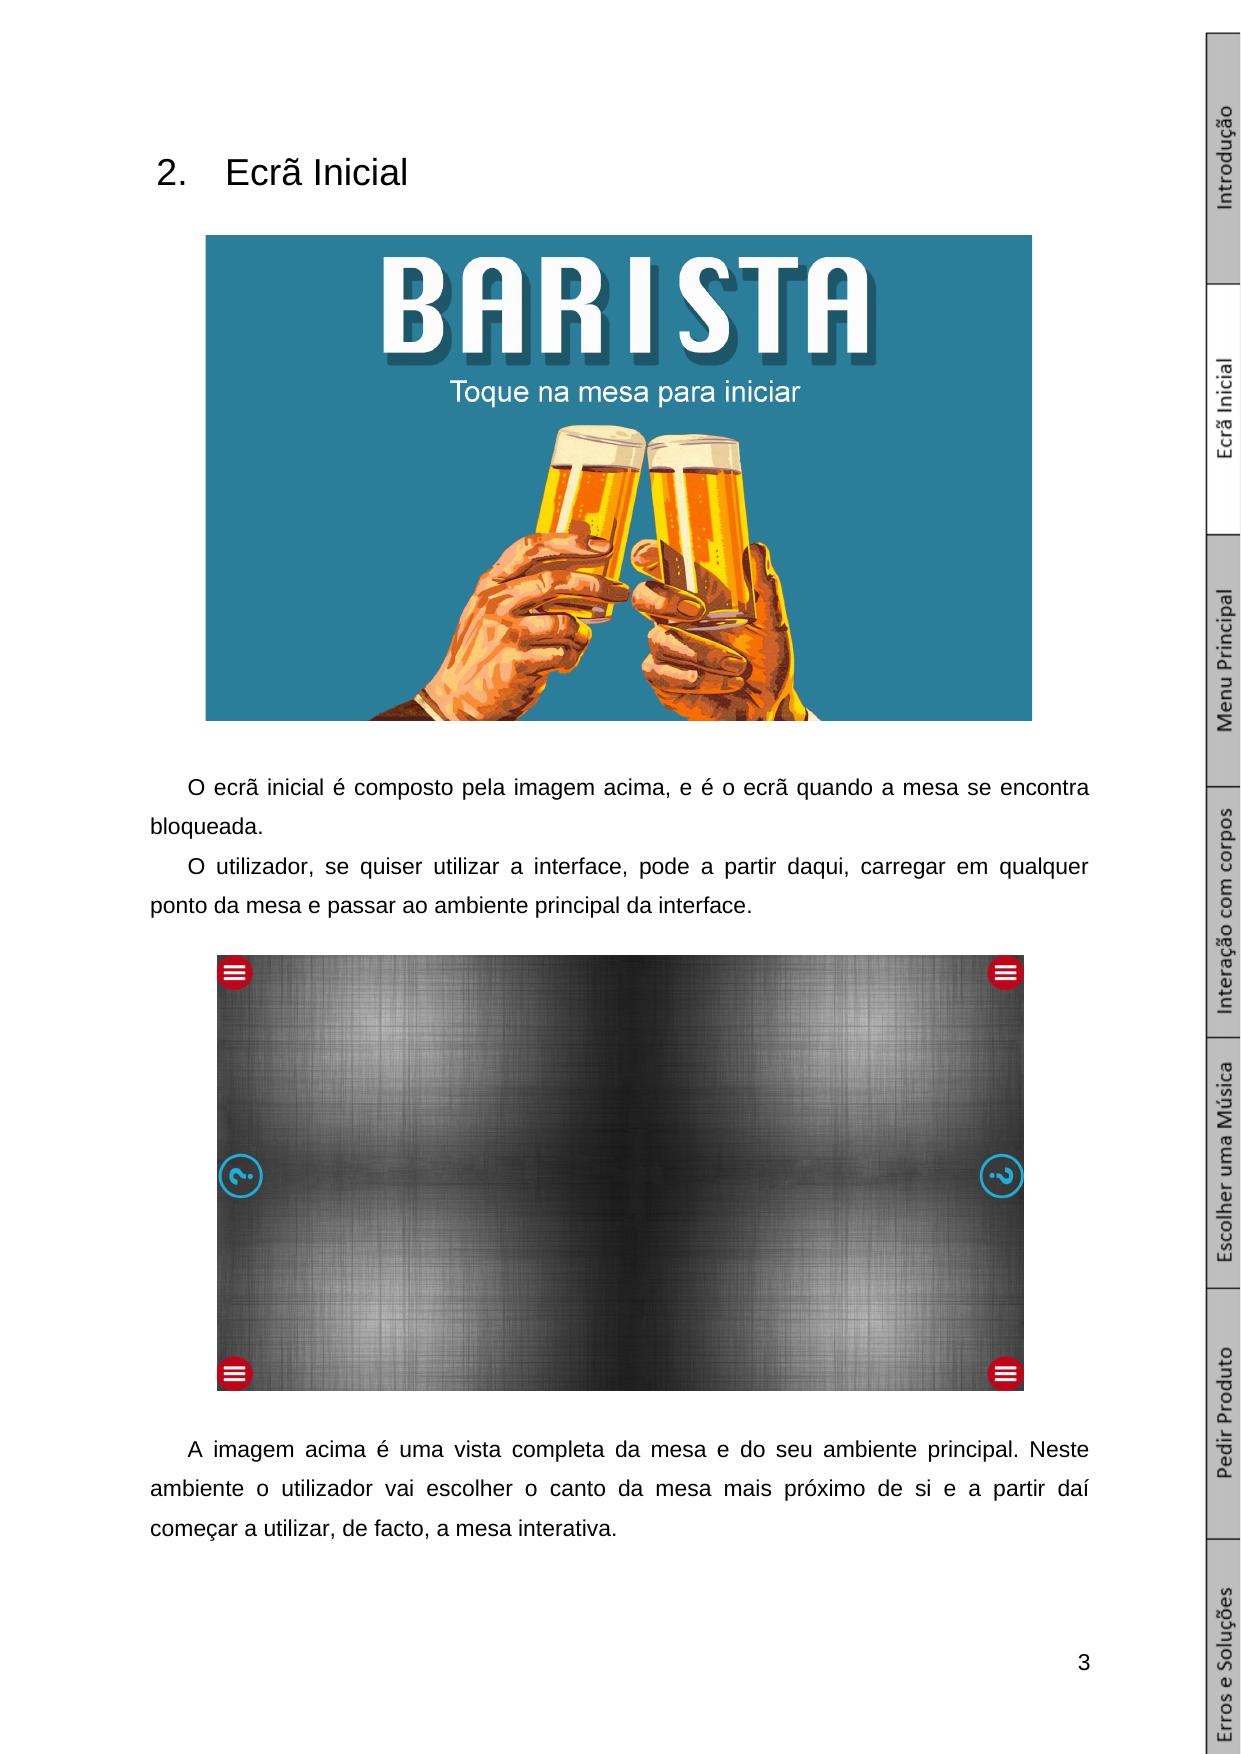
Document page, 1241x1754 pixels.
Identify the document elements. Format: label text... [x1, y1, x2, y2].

picture [1204, 33, 1241, 1754]
picture [217, 955, 1024, 1391]
text O utilizador, se quiser utilizar a interface, pode a partir daqui, carregar em qualquer ponto da mesa e passar ao ambiente principal da interface. [150, 853, 1090, 918]
list Ecrã Inicial [187, 150, 1090, 193]
text O ecrã inicial é composto pela imagem acima, e é o ecrã quando a mesa se encontra bloqueada. [150, 215, 1090, 839]
